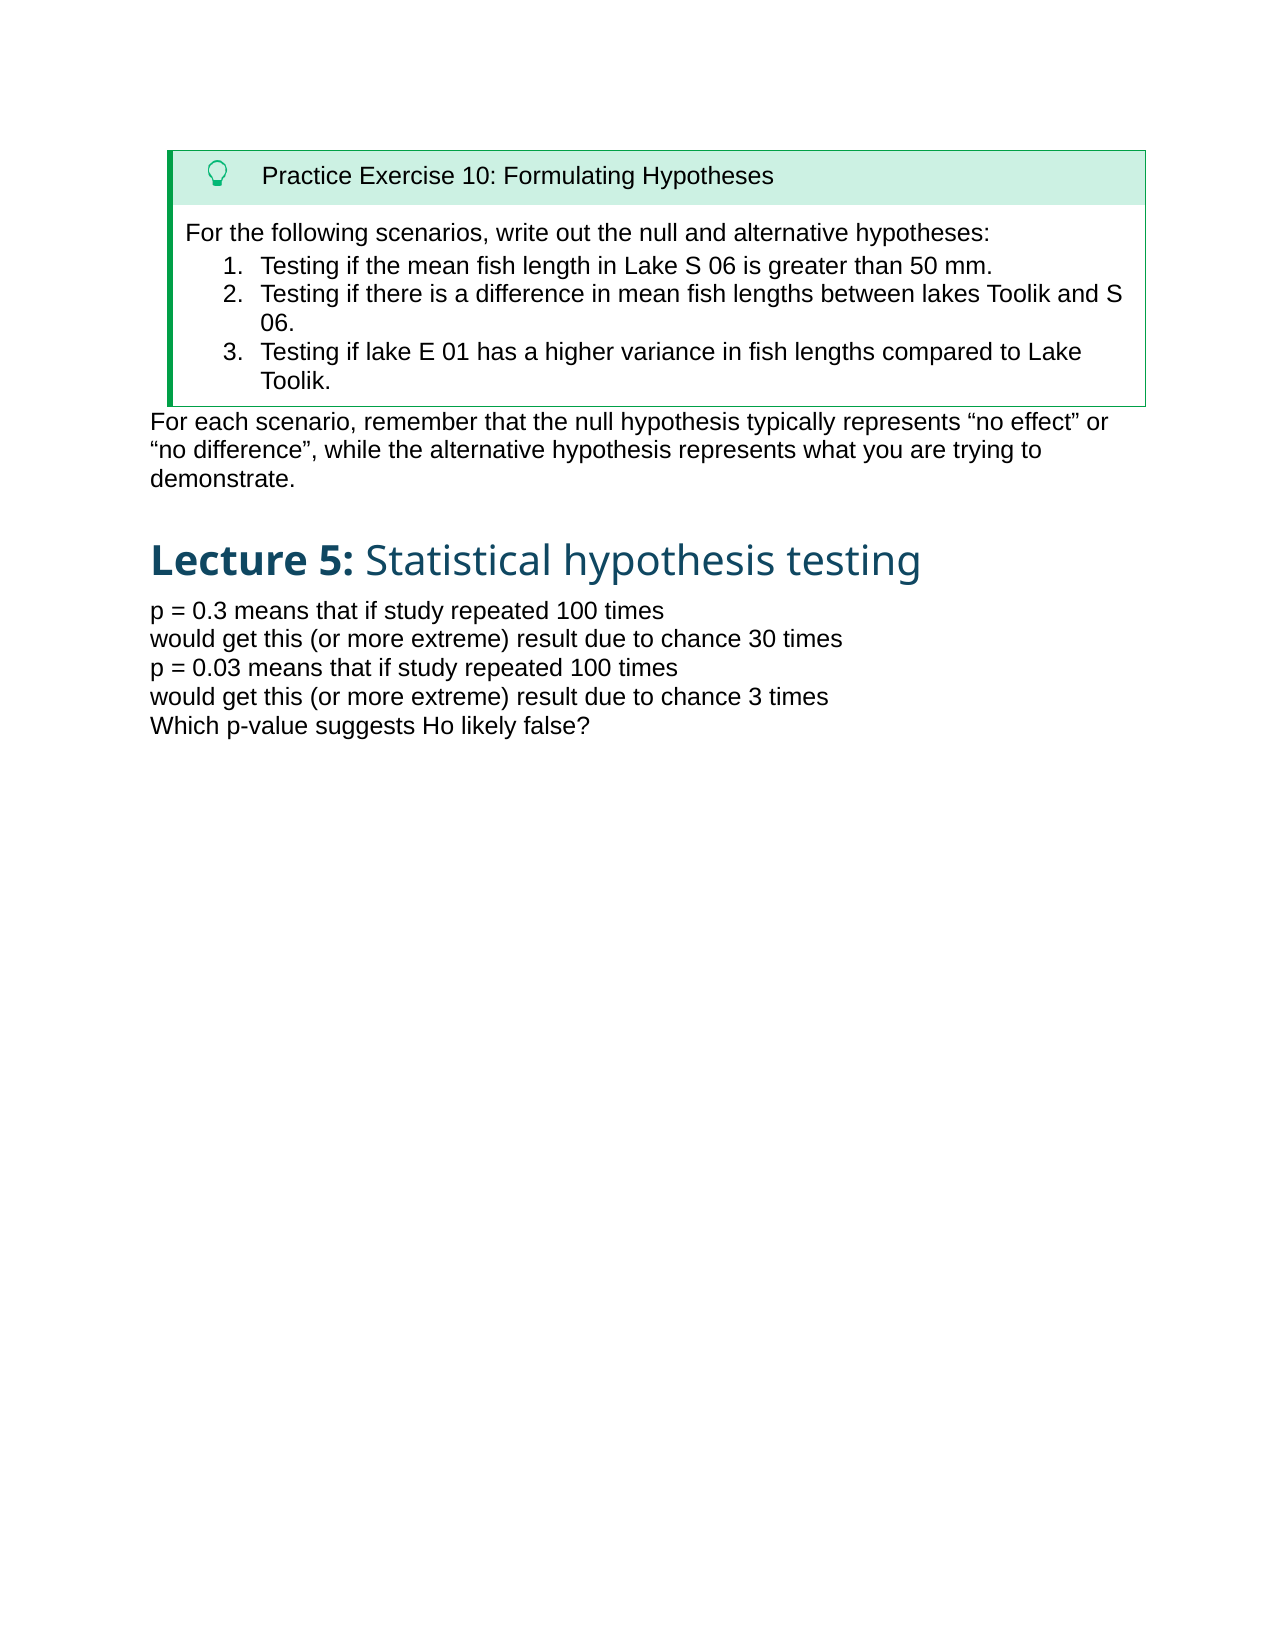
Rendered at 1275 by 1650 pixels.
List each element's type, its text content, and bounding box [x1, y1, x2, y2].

table_cell For the following scenarios, write out the null and alternative hypotheses: Testing if the mean fish length in Lake S 06 is greater than 50 mm. Testing if there is a difference in mean fish lengths between lakes Toolik and S 06. Testing if lake E 01 has a higher variance in fish lengths compared to Lake Toolik. For each scenario, remember that the null hypothesis typically represents “no effect” or “no difference”, while the alternative hypothesis represents what you are trying to demonstrate. [173, 205, 1145, 406]
table_header Practice Exercise 10: Formulating Hypotheses [173, 151, 1145, 205]
picture [204, 160, 229, 186]
subtitle Lecture 5: Statistical hypothesis testing [150, 531, 1125, 587]
